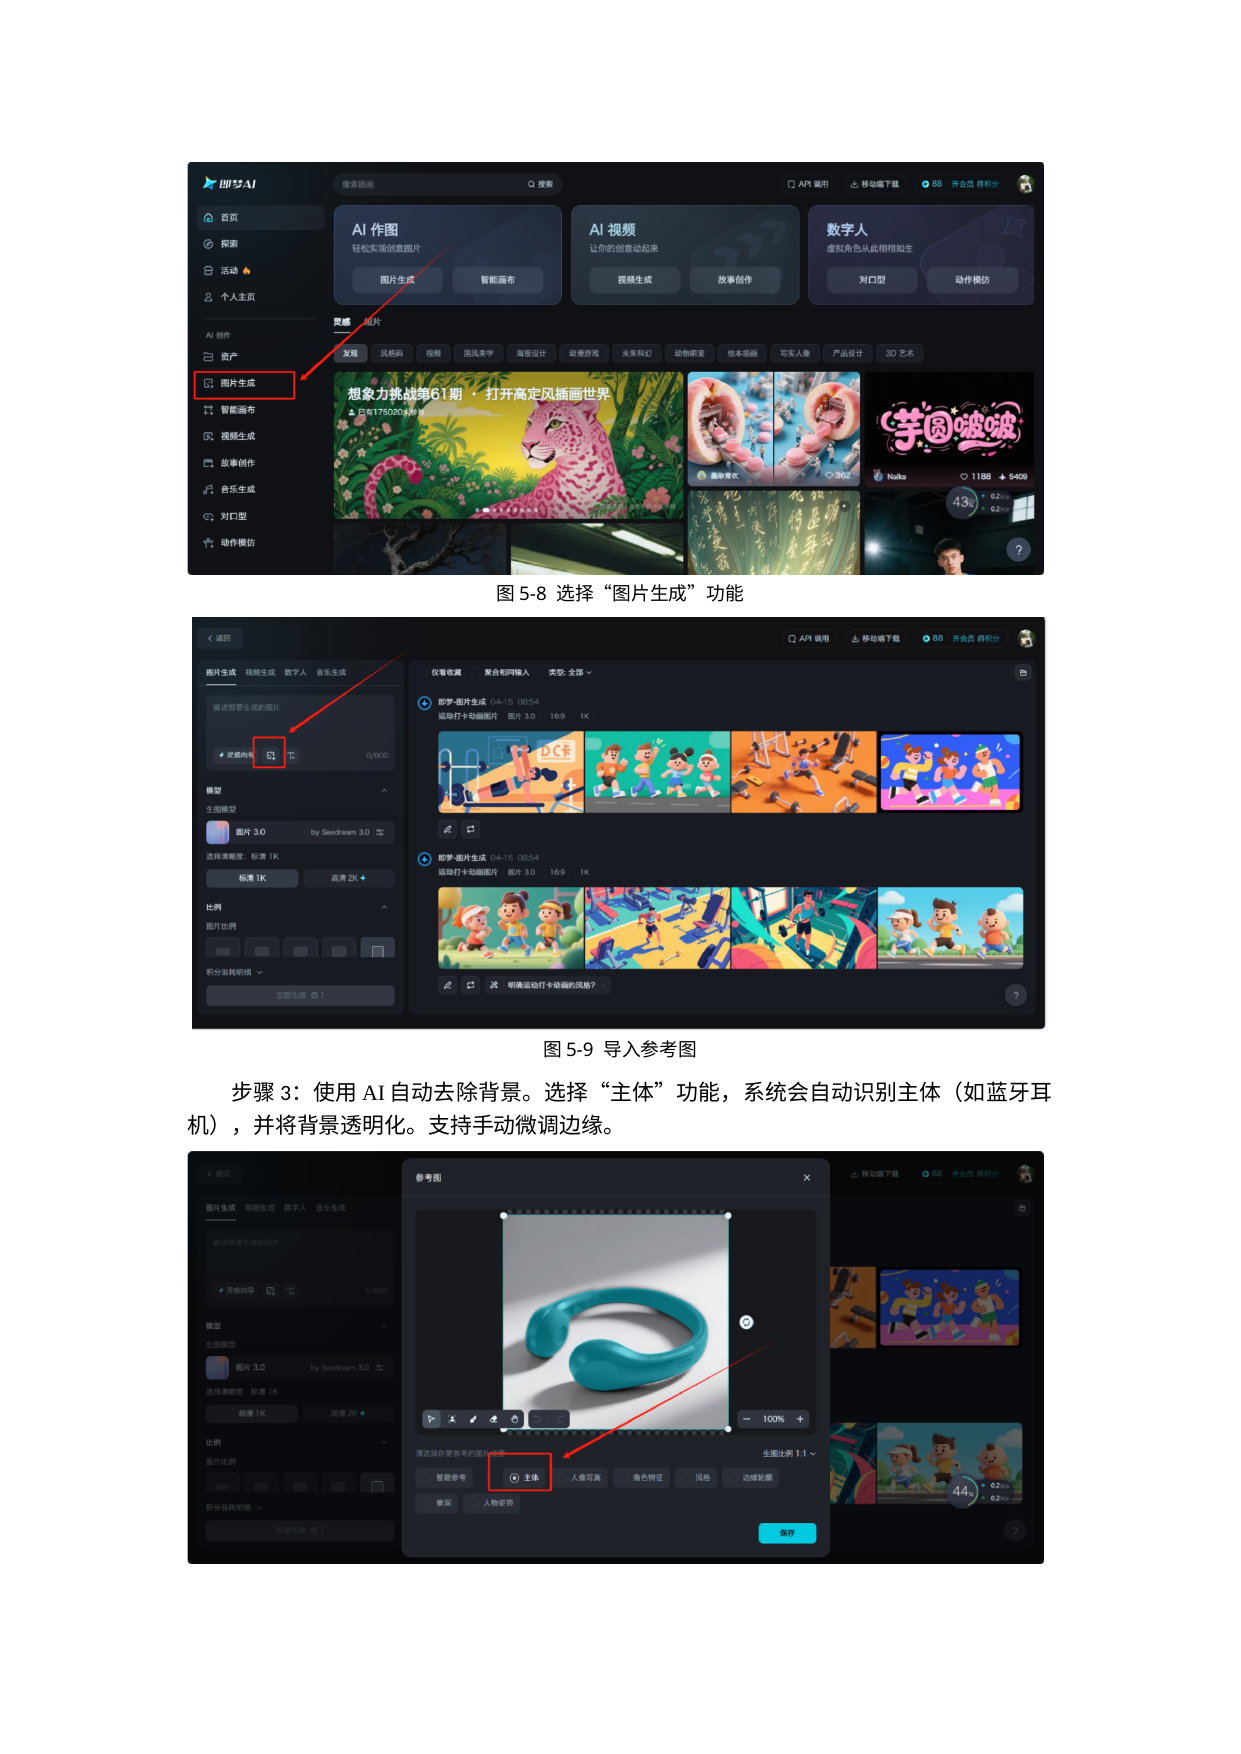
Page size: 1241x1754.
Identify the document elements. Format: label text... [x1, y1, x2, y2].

text 图5-9 导入参考图 [187, 1037, 1053, 1062]
picture [187, 1151, 1044, 1564]
text 图5-8 选择“图片生成”功能 [187, 580, 1053, 605]
picture [187, 162, 1044, 575]
text 步骤3：使用AI自动去除背景。选择“主体”功能，系统会自动识别主体（如蓝牙耳机），并将背景透明化。支持手动微调边缘。 [187, 1074, 1053, 1139]
picture [192, 617, 1049, 1031]
